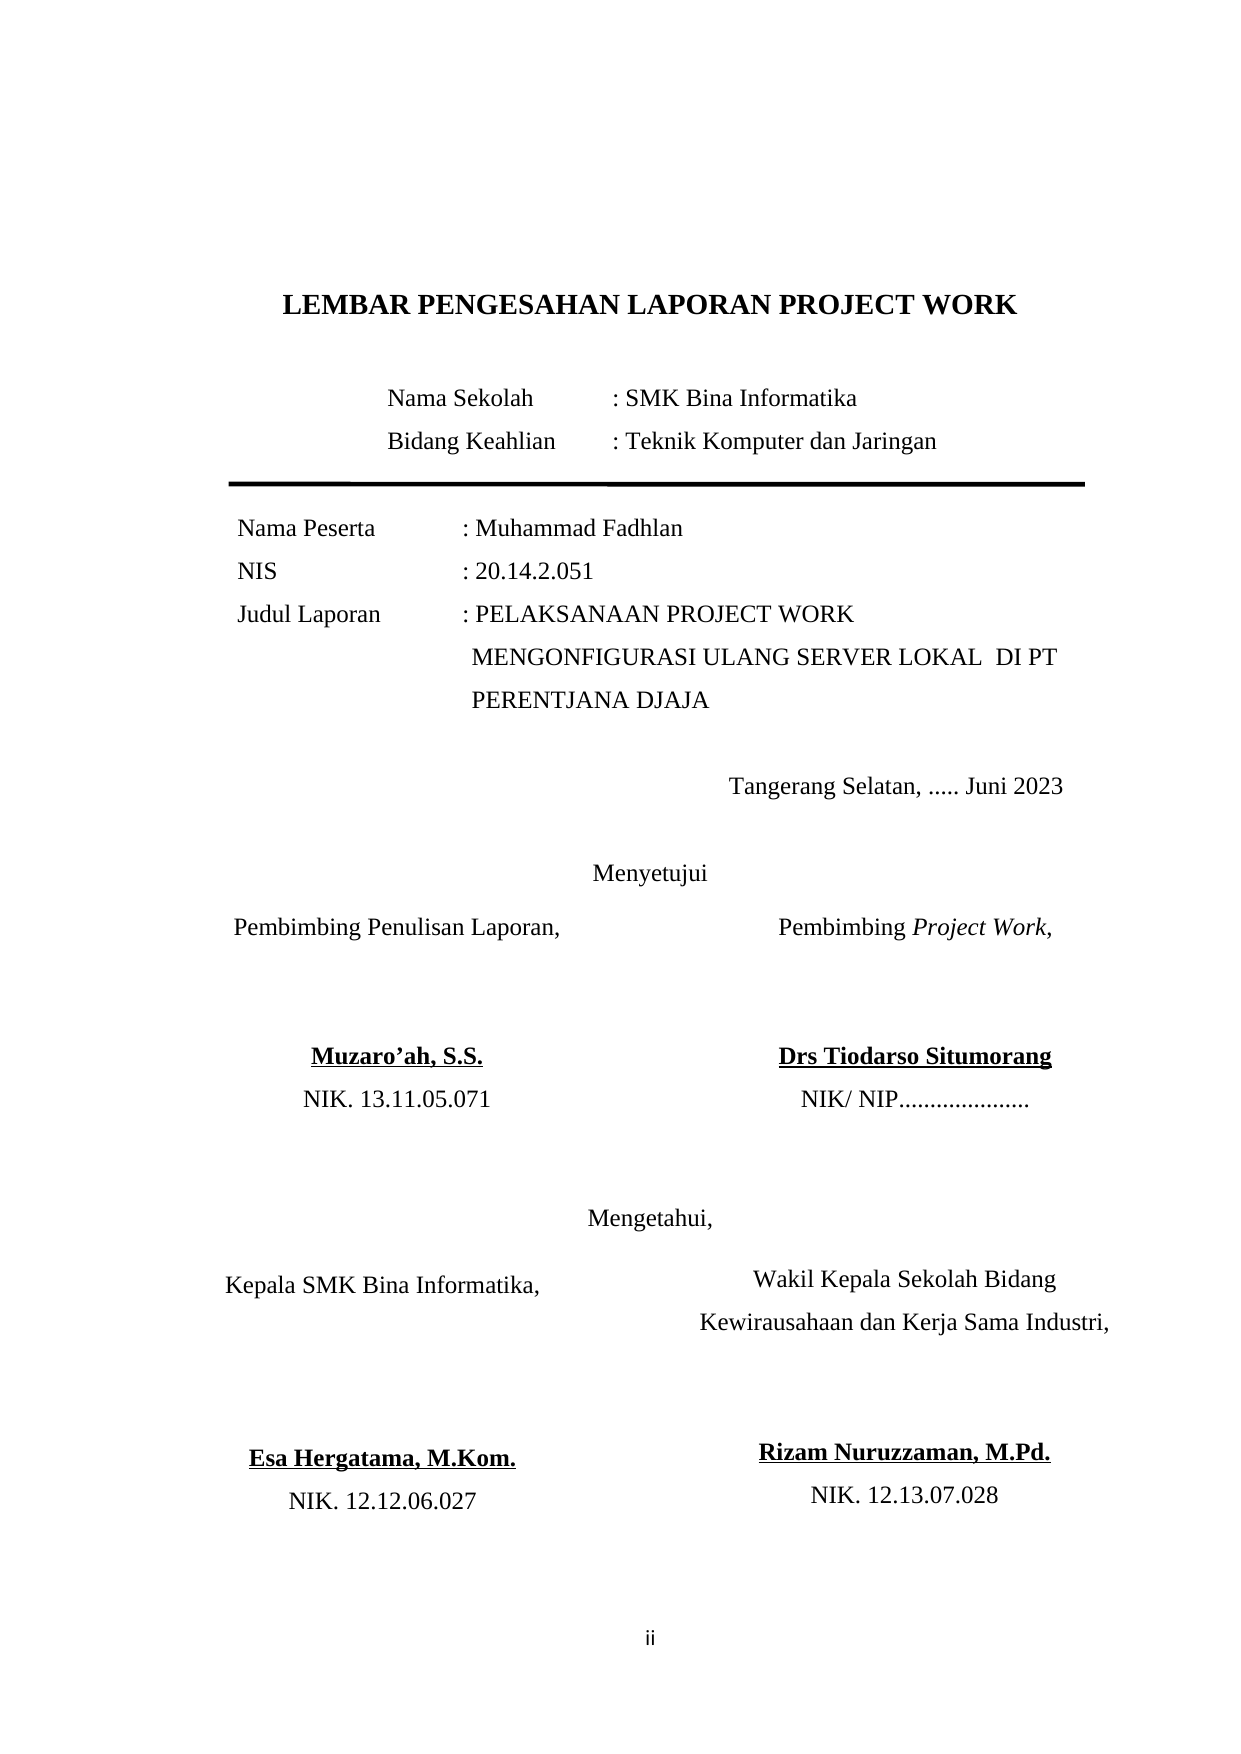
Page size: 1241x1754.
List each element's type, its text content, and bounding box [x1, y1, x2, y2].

text Mengetahui, [237, 1203, 1063, 1231]
text Nama Peserta : Muhammad Fadhlan [237, 513, 1063, 541]
text Tangerang Selatan, ..... Juni 2023 [237, 771, 1063, 800]
text NIS : 20.14.2.051 [237, 556, 1063, 584]
text Nama Sekolah : SMK Bina Informatika [312, 383, 1063, 412]
text MENGONFIGURASI ULANG SERVER LOKAL DI PT PERENTJANA DJAJA [471, 642, 1063, 714]
text LEMBAR PENGESAHAN LAPORAN PROJECT WORK [237, 287, 1063, 321]
text Bidang Keahlian : Teknik Komputer dan Jaringan [312, 426, 1063, 455]
text Judul Laporan : PELAKSANAAN PROJECT WORK [237, 599, 1063, 628]
text Menyetujui [237, 858, 1063, 886]
